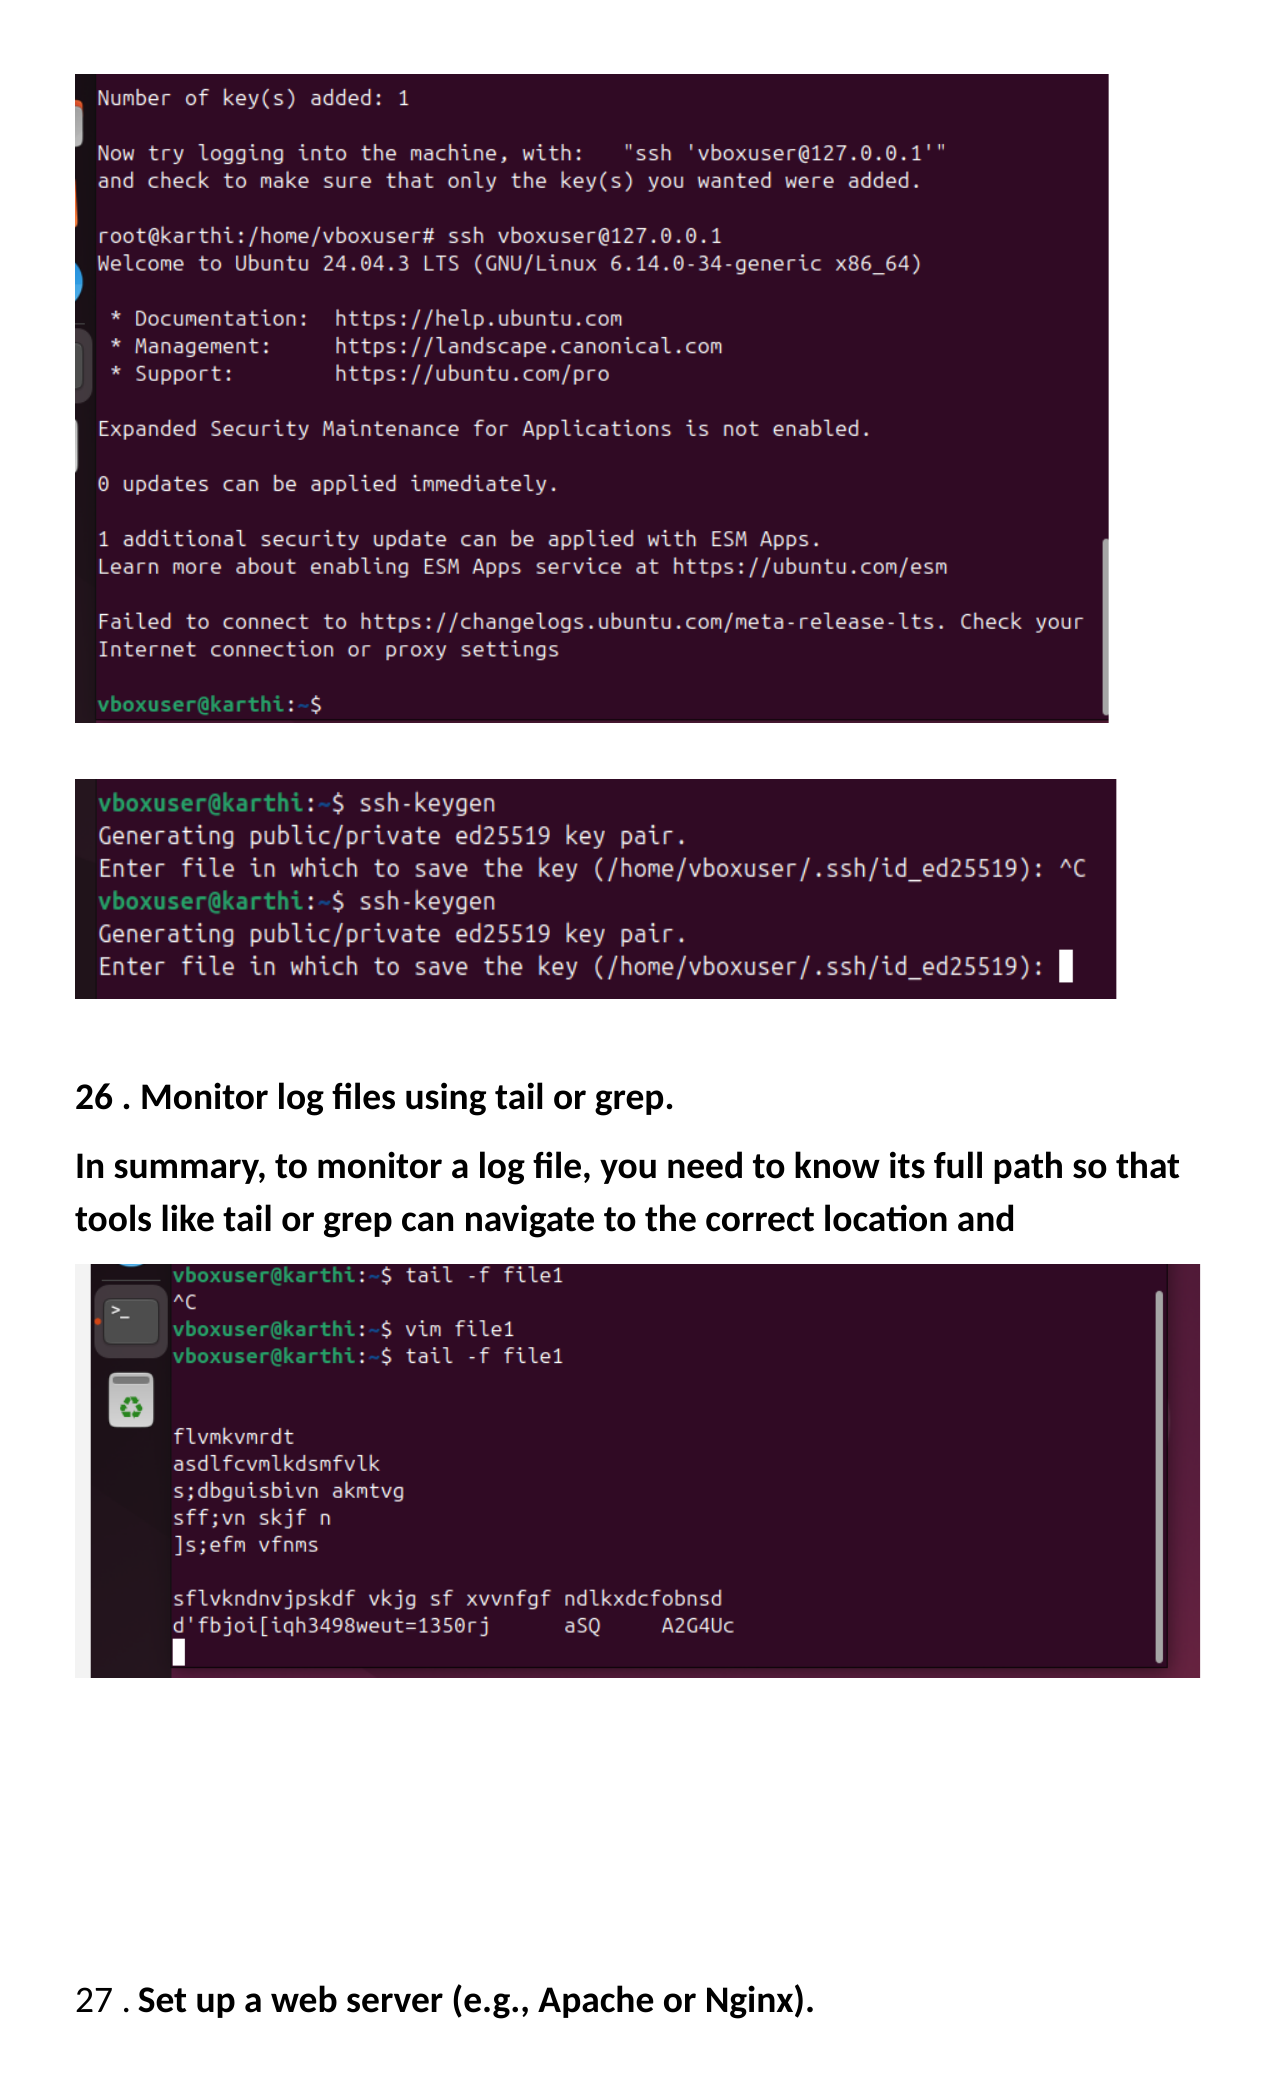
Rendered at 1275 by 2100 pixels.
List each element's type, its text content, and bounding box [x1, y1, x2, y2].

text 26 . Monitor log files using tail or grep. [75, 1073, 1200, 1119]
picture [75, 779, 1117, 999]
picture [75, 1264, 1200, 1678]
text 27 . Set up a web server (e.g., Apache or Nginx). [75, 1976, 1200, 2022]
text In summary, to monitor a log file, you need to know its full path so that tools like tail or grep can navigate to the correct location and [75, 1142, 1200, 1241]
picture [75, 74, 1109, 723]
